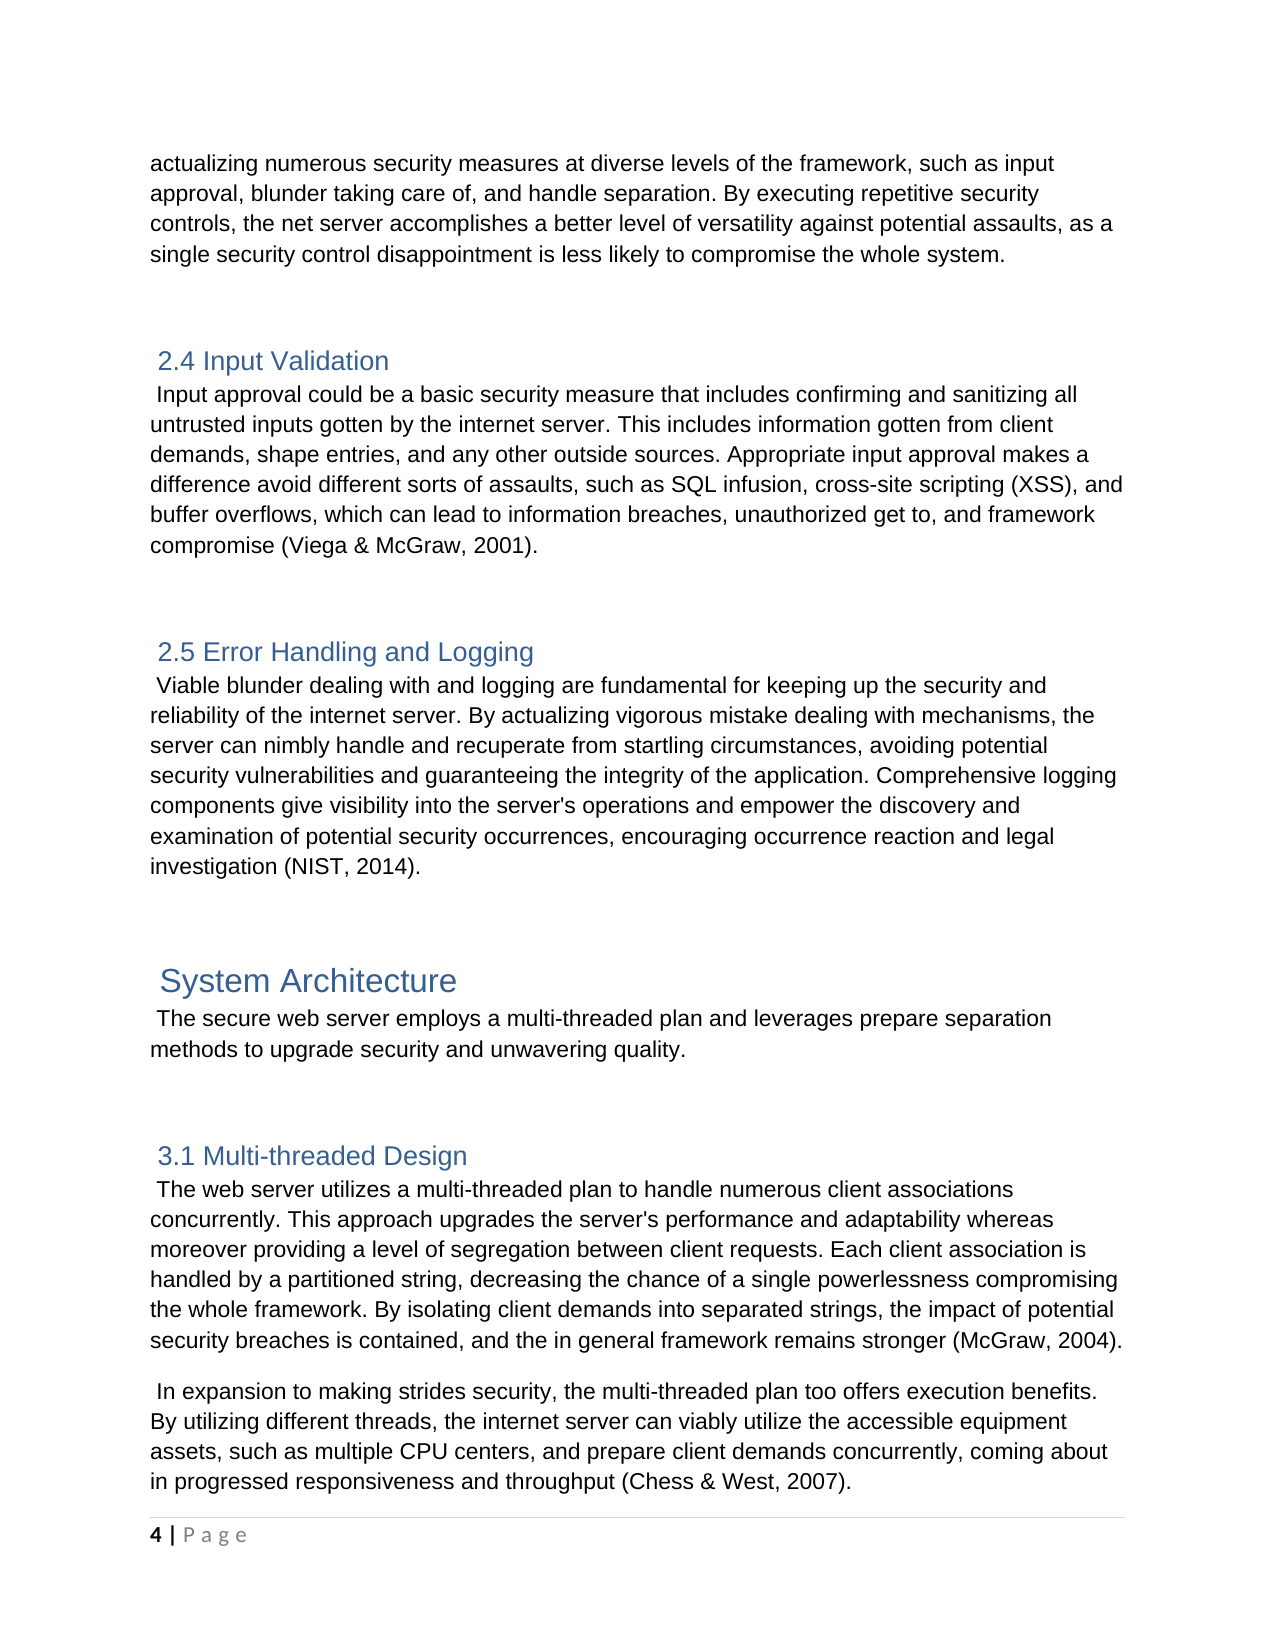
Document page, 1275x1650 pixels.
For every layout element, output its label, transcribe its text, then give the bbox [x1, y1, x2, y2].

text Input approval could be a basic security measure that includes confirming and sanitizing all untrusted inputs gotten by the internet server. This includes information gotten from client demands, shape entries, and any other outside sources. Appropriate input approval makes a difference avoid different sorts of assaults, such as SQL infusion, cross-site scripting (XSS), and buffer overflows, which can lead to information breaches, unauthorized get to, and framework compromise (Viega & McGraw, 2001). [150, 381, 1125, 558]
subtitle System Architecture [150, 961, 1125, 999]
subtitle 3.1 Multi-threaded Design [150, 1139, 1125, 1171]
text The web server utilizes a multi-threaded plan to handle numerous client associations concurrently. This approach upgrades the server's performance and adaptability whereas moreover providing a level of segregation between client requests. Each client association is handled by a partitioned string, decreasing the chance of a single powerlessness compromising the whole framework. By isolating client demands into separated strings, the impact of potential security breaches is contained, and the in general framework remains stronger (McGraw, 2004). [150, 1176, 1125, 1353]
text Viable blunder dealing with and logging are fundamental for keeping up the security and reliability of the internet server. By actualizing vigorous mistake dealing with mechanisms, the server can nimbly handle and recuperate from startling circumstances, avoiding potential security vulnerabilities and guaranteeing the integrity of the application. Comprehensive logging components give visibility into the server's operations and empower the discovery and examination of potential security occurrences, encouraging occurrence reaction and legal investigation (NIST, 2014). [150, 672, 1125, 879]
text In expansion to making strides security, the multi-threaded plan too offers execution benefits. By utilizing different threads, the internet server can viably utilize the accessible equipment assets, such as multiple CPU centers, and prepare client demands concurrently, coming about in progressed responsiveness and throughput (Chess & West, 2007). [150, 1378, 1125, 1494]
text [150, 150, 1125, 267]
text The secure web server employs a multi-threaded plan and leverages prepare separation methods to upgrade security and unwavering quality. [150, 1005, 1125, 1062]
subtitle 2.5 Error Handling and Logging [150, 636, 1125, 667]
subtitle 2.4 Input Validation [150, 345, 1125, 376]
